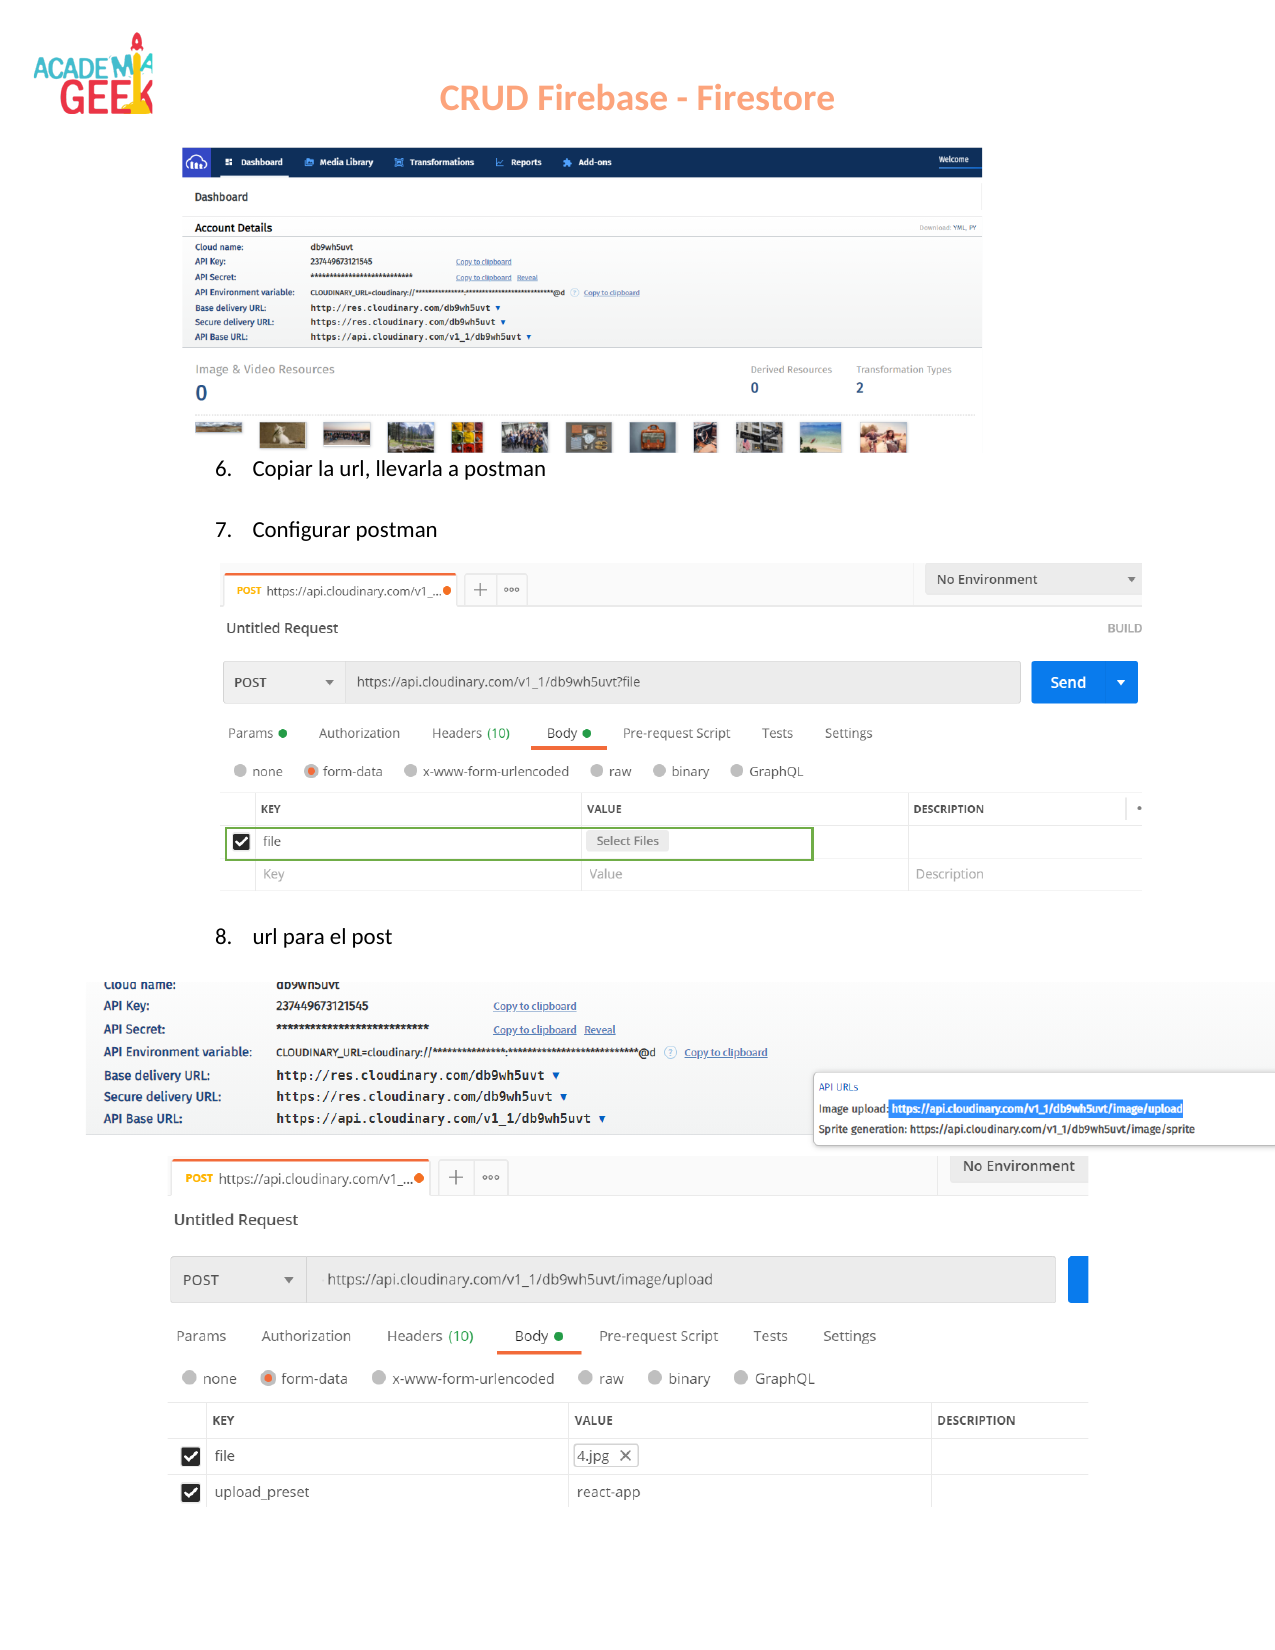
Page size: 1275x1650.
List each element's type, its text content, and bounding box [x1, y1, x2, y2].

picture [33, 32, 153, 114]
picture [182, 147, 983, 453]
picture [220, 563, 1142, 918]
list Configurar postman [215, 515, 1098, 543]
picture [85, 982, 1275, 1507]
